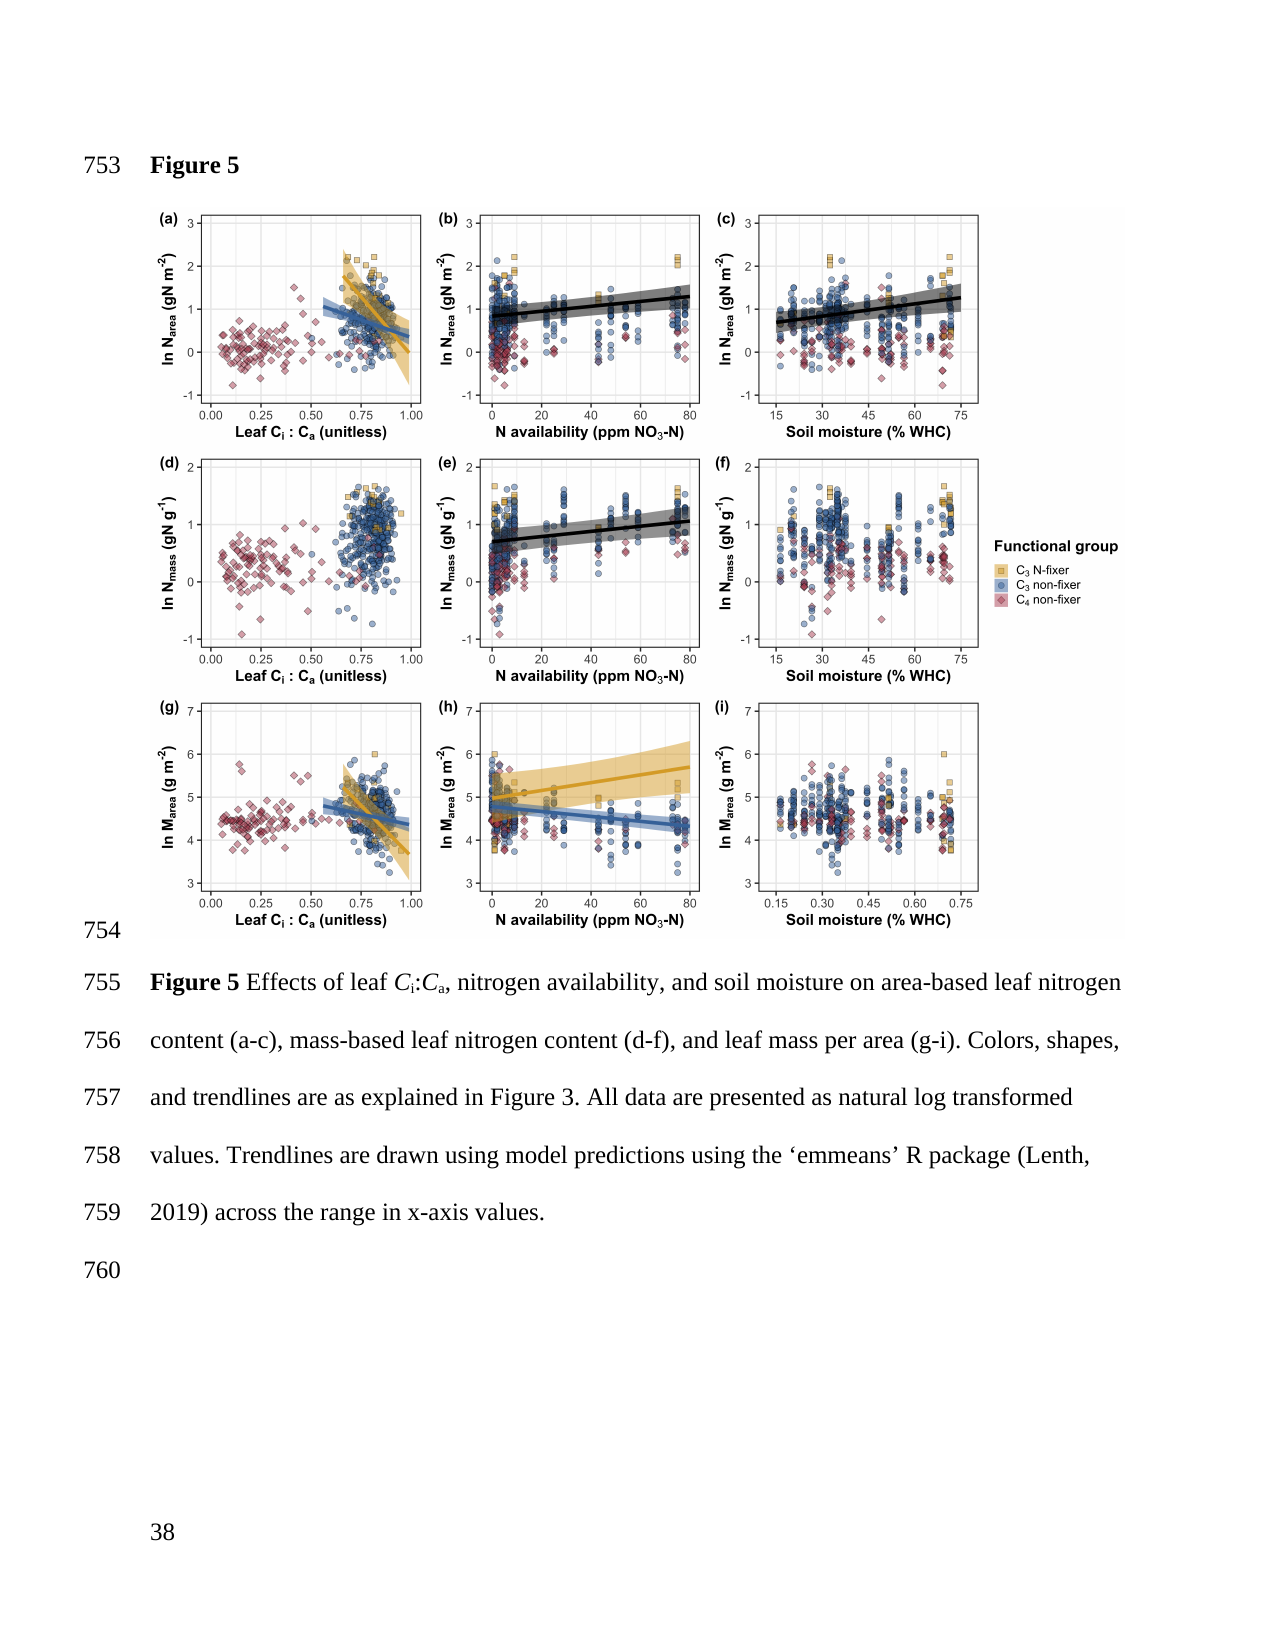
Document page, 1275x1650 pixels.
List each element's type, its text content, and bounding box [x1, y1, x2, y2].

text Figure 5 [150, 150, 1125, 179]
text Figure 5 Effects of leaf Ci:Ca, nitrogen availability, and soil moisture on area-based leaf nitrogen content (a-c), mass-based leaf nitrogen content (d-f), and leaf mass per area (g-i). Colors, shapes, and trendlines are as explained in Figure 3. All data are presented as natural log transformed values. Trendlines are drawn using model predictions using the ‘emmeans’ R package across the range in x-axis values. [150, 967, 1125, 1226]
